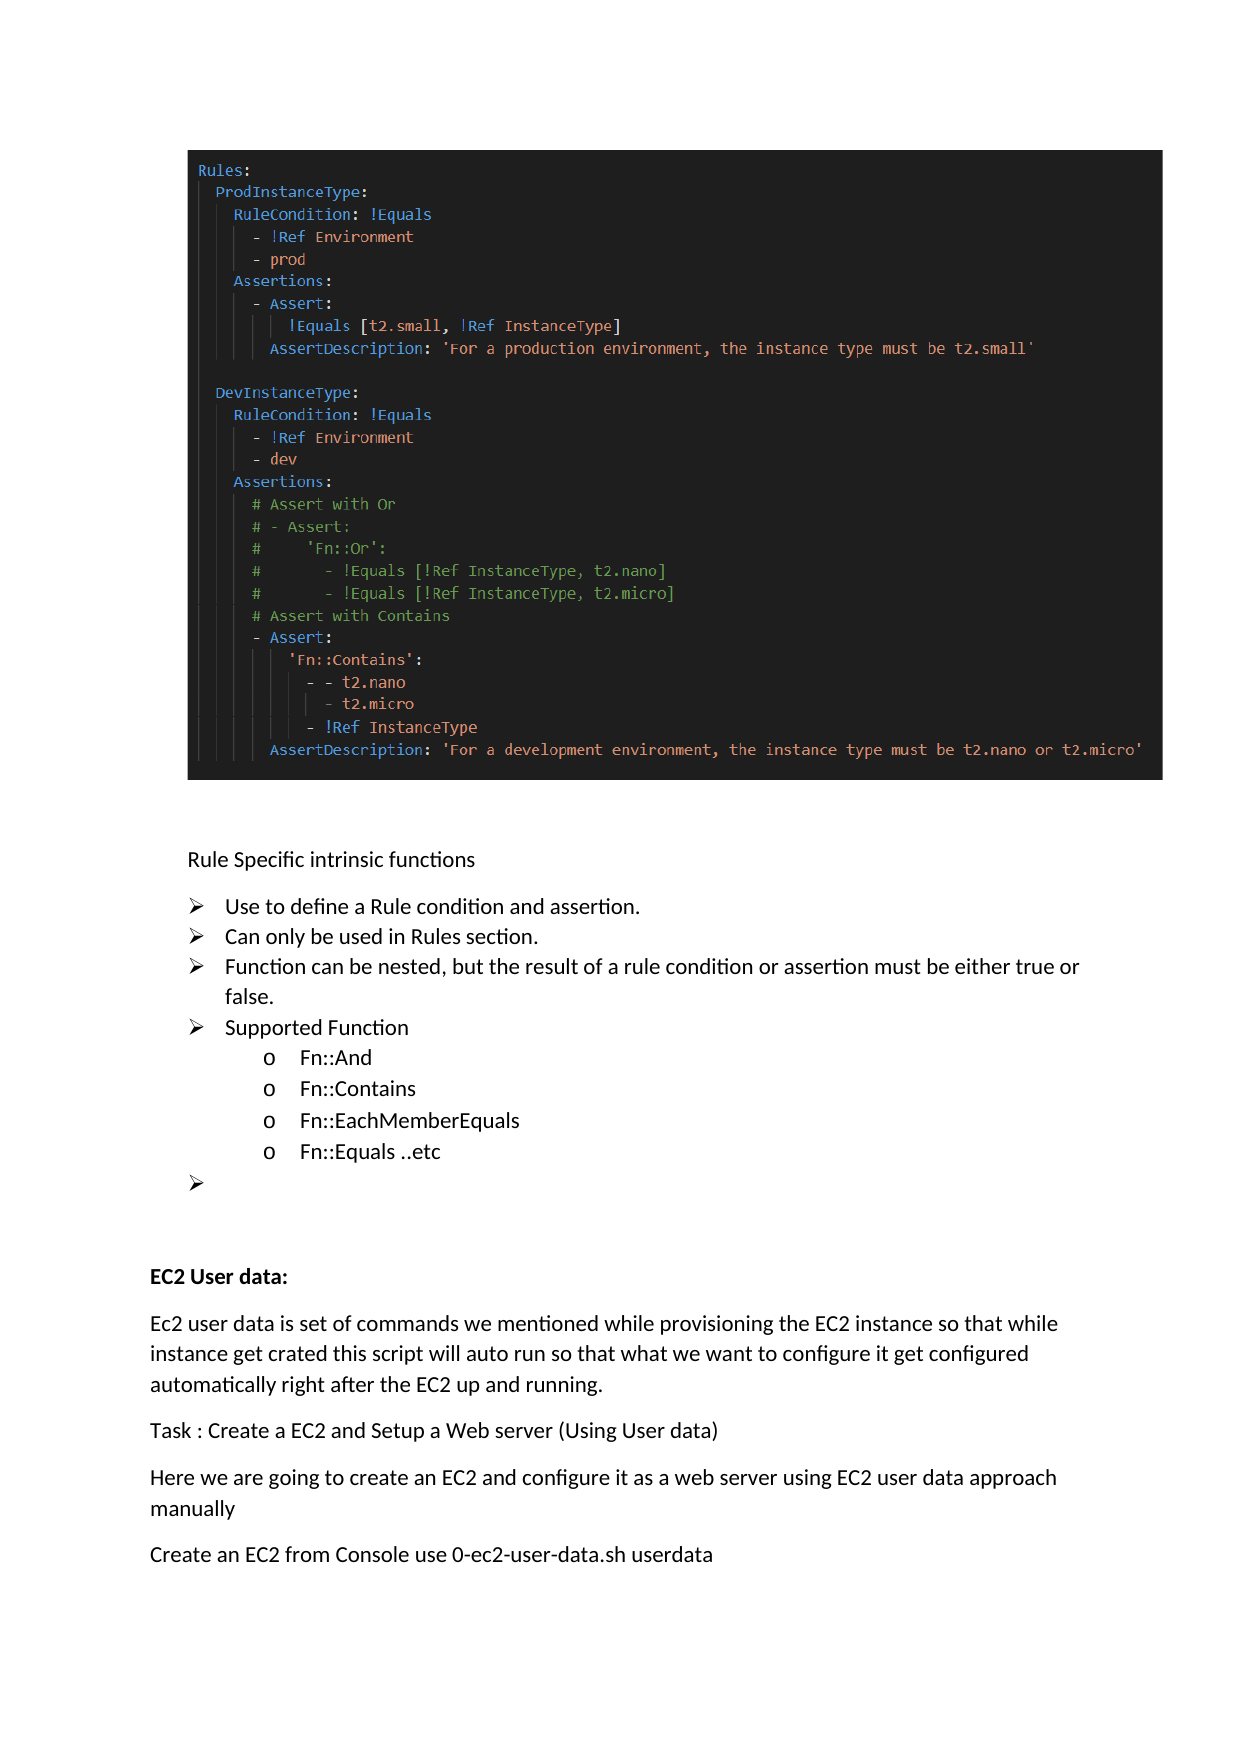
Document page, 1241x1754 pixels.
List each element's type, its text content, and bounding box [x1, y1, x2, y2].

list Use to define a Rule condition and assertion. [187, 892, 1090, 920]
list Fn::Contains [262, 1074, 1090, 1103]
list Function can be nested, but the result of a rule condition or assertion must be either true or false. [187, 952, 1090, 1010]
text Ec2 user data is set of commands we mentioned while provisioning the EC2 instance so that while instance get crated this script will auto run so that what we want to configure it get configured automatically right after the EC2 up and running. [150, 1309, 1090, 1398]
text Create an EC2 from Console use 0-ec2-user-data.sh userdata [150, 1541, 1090, 1568]
text EC2 User data: [150, 1262, 1090, 1290]
text Here we are going to create an EC2 and configure it as a web server using EC2 user data approach manually [150, 1463, 1090, 1522]
list Can only be used in Rules section. [187, 922, 1090, 950]
list Fn::Equals ..etc [262, 1137, 1090, 1166]
picture [187, 150, 1163, 780]
list Supported Function [187, 1013, 1090, 1041]
list Fn::EachMemberEquals [262, 1106, 1090, 1135]
list Fn::And [262, 1043, 1090, 1072]
text Rule Specific intrinsic functions [187, 845, 1090, 873]
text Task : Create a EC2 and Setup a Web server (Using User data) [150, 1417, 1090, 1444]
